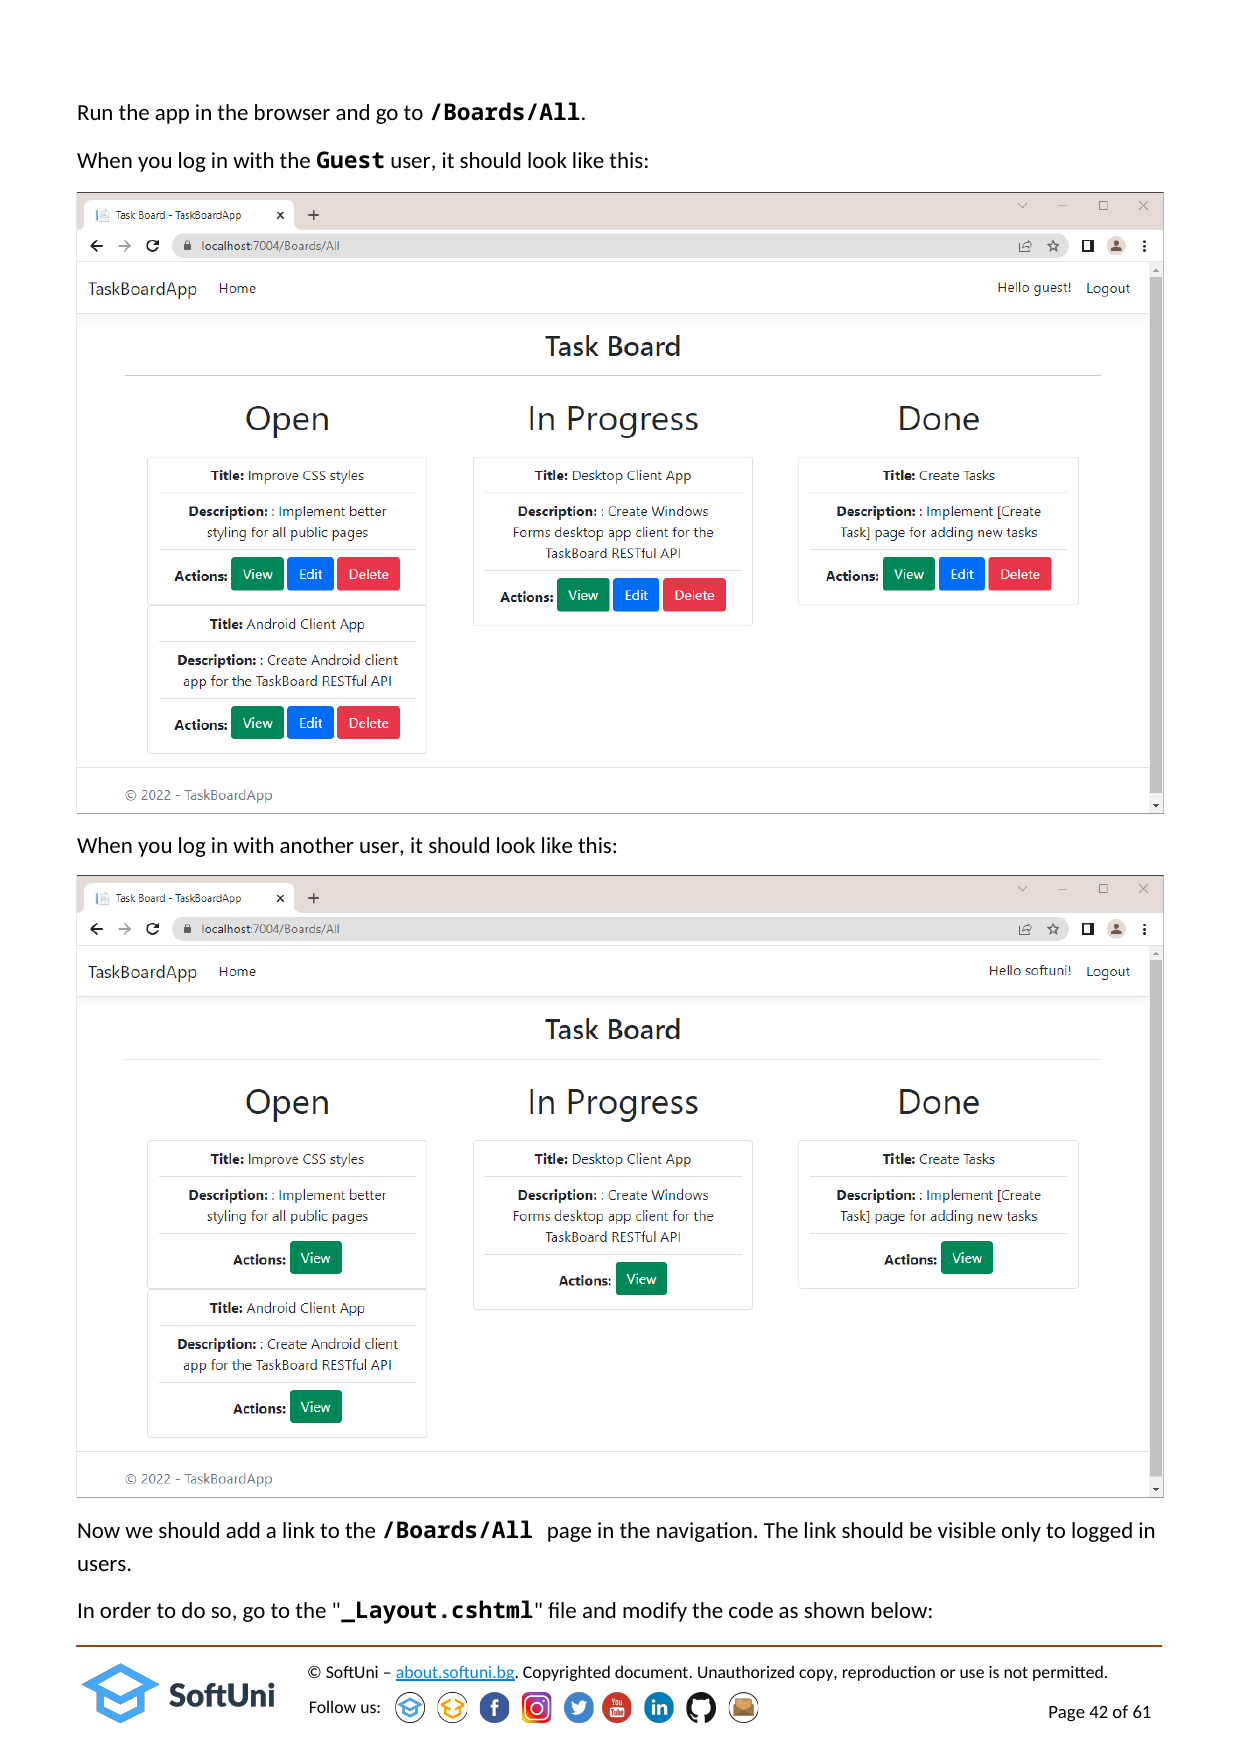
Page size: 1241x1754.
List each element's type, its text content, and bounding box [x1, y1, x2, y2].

picture [522, 1692, 552, 1723]
text When you log in with the Guest user, it should look like this: [77, 144, 1163, 175]
picture [76, 192, 1164, 814]
picture [479, 1692, 510, 1723]
text Run the app in the browser and go to /Boards/All. [77, 95, 1163, 127]
picture [644, 1692, 653, 1701]
picture [75, 1658, 281, 1729]
picture [665, 1714, 674, 1723]
text In order to do so, go to the "_Layout.cshtml" file and modify the code as shown below: [77, 1594, 1163, 1625]
picture [644, 1714, 653, 1723]
picture [658, 1705, 667, 1714]
picture [564, 1692, 594, 1723]
picture [76, 875, 1164, 1498]
picture [395, 1692, 425, 1723]
text When you log in with another user, it should look like this: [77, 831, 1163, 859]
picture [665, 1692, 674, 1701]
picture [437, 1692, 468, 1723]
picture [602, 1692, 632, 1723]
text Now we should add a link to the /Boards/All page in the navigation. The link should be visible only to logged in users. [77, 1514, 1163, 1577]
picture [686, 1692, 716, 1723]
picture [728, 1692, 759, 1723]
